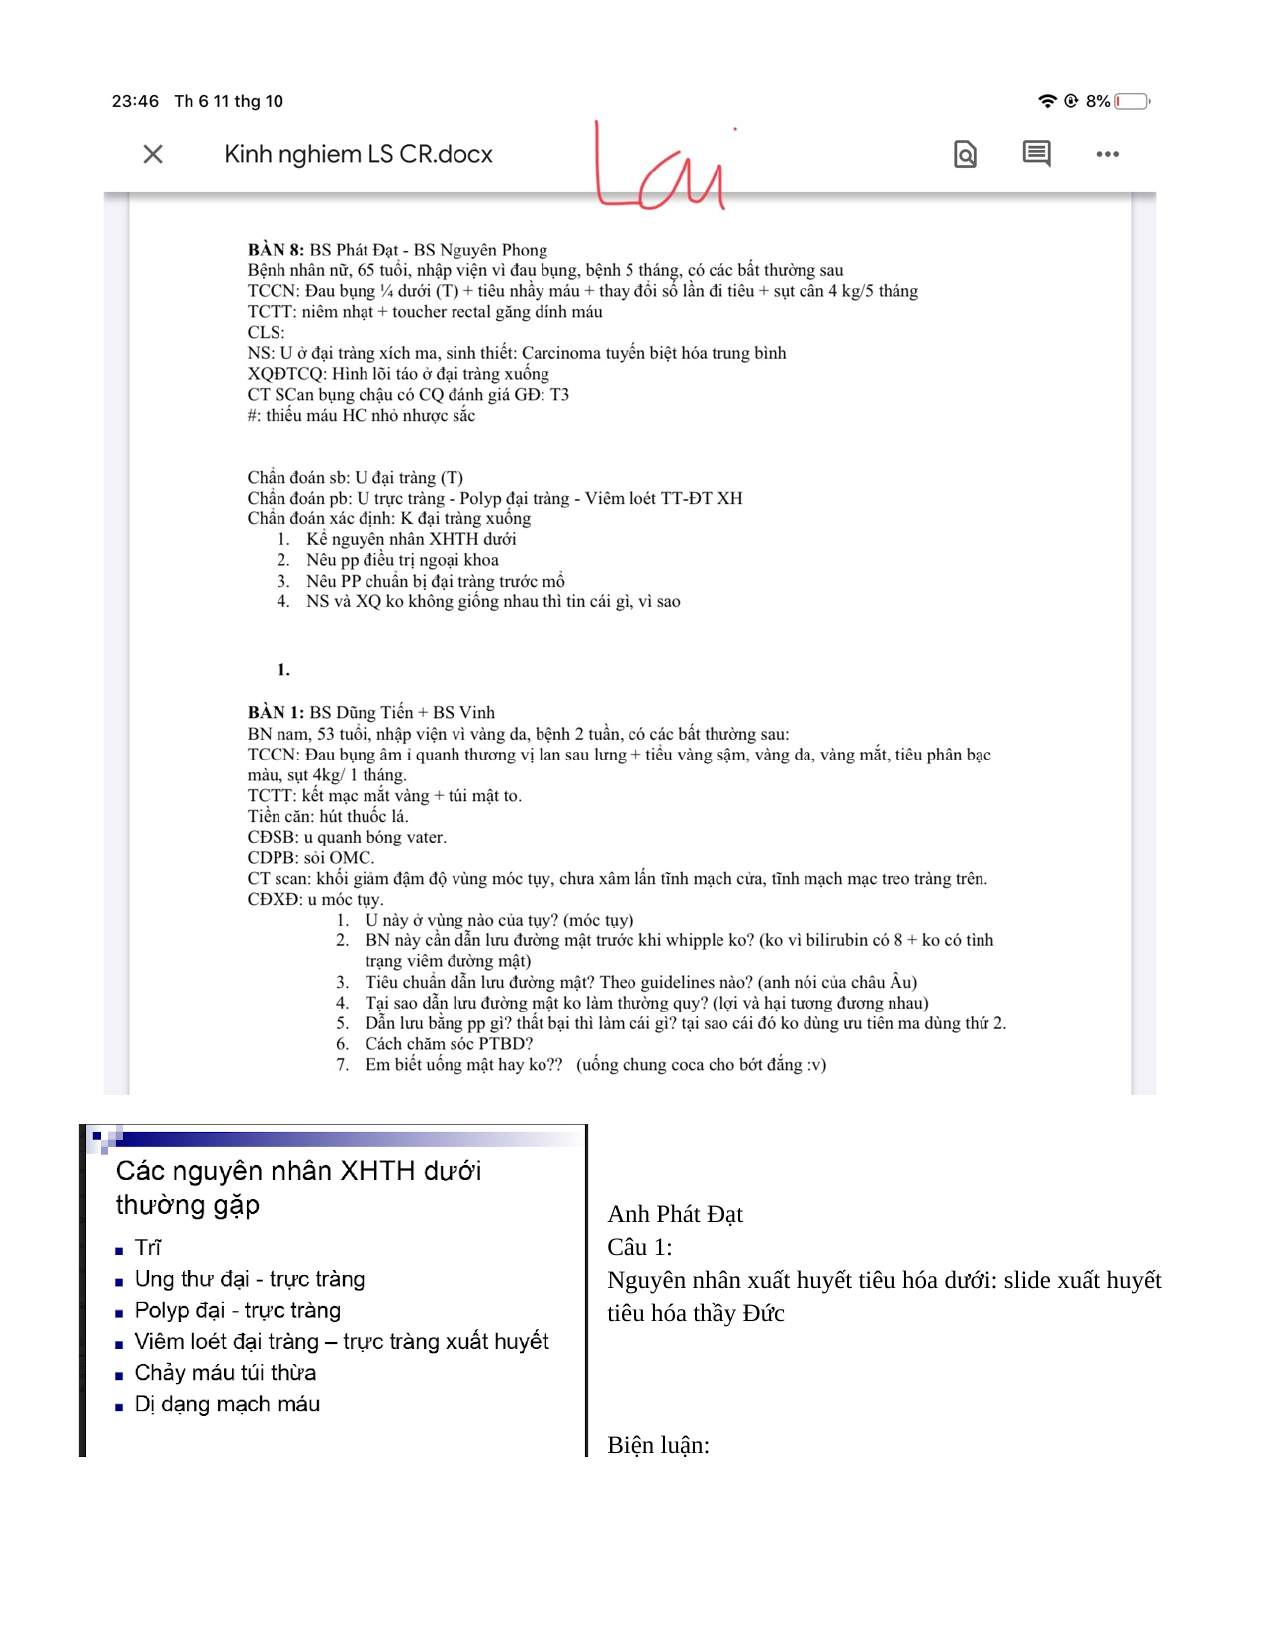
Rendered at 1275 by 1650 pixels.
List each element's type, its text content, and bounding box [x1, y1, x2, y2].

text Biện luận: [103, 1430, 1181, 1459]
picture [78, 1124, 589, 1457]
text Câu 1: [589, 1232, 1181, 1261]
text Anh Phát Đạt [589, 1199, 1181, 1228]
text Nguyên nhân xuất huyết tiêu hóa dưới: slide xuất huyết tiêu hóa thầy Đức [589, 1265, 1181, 1327]
picture [103, 88, 1157, 1095]
